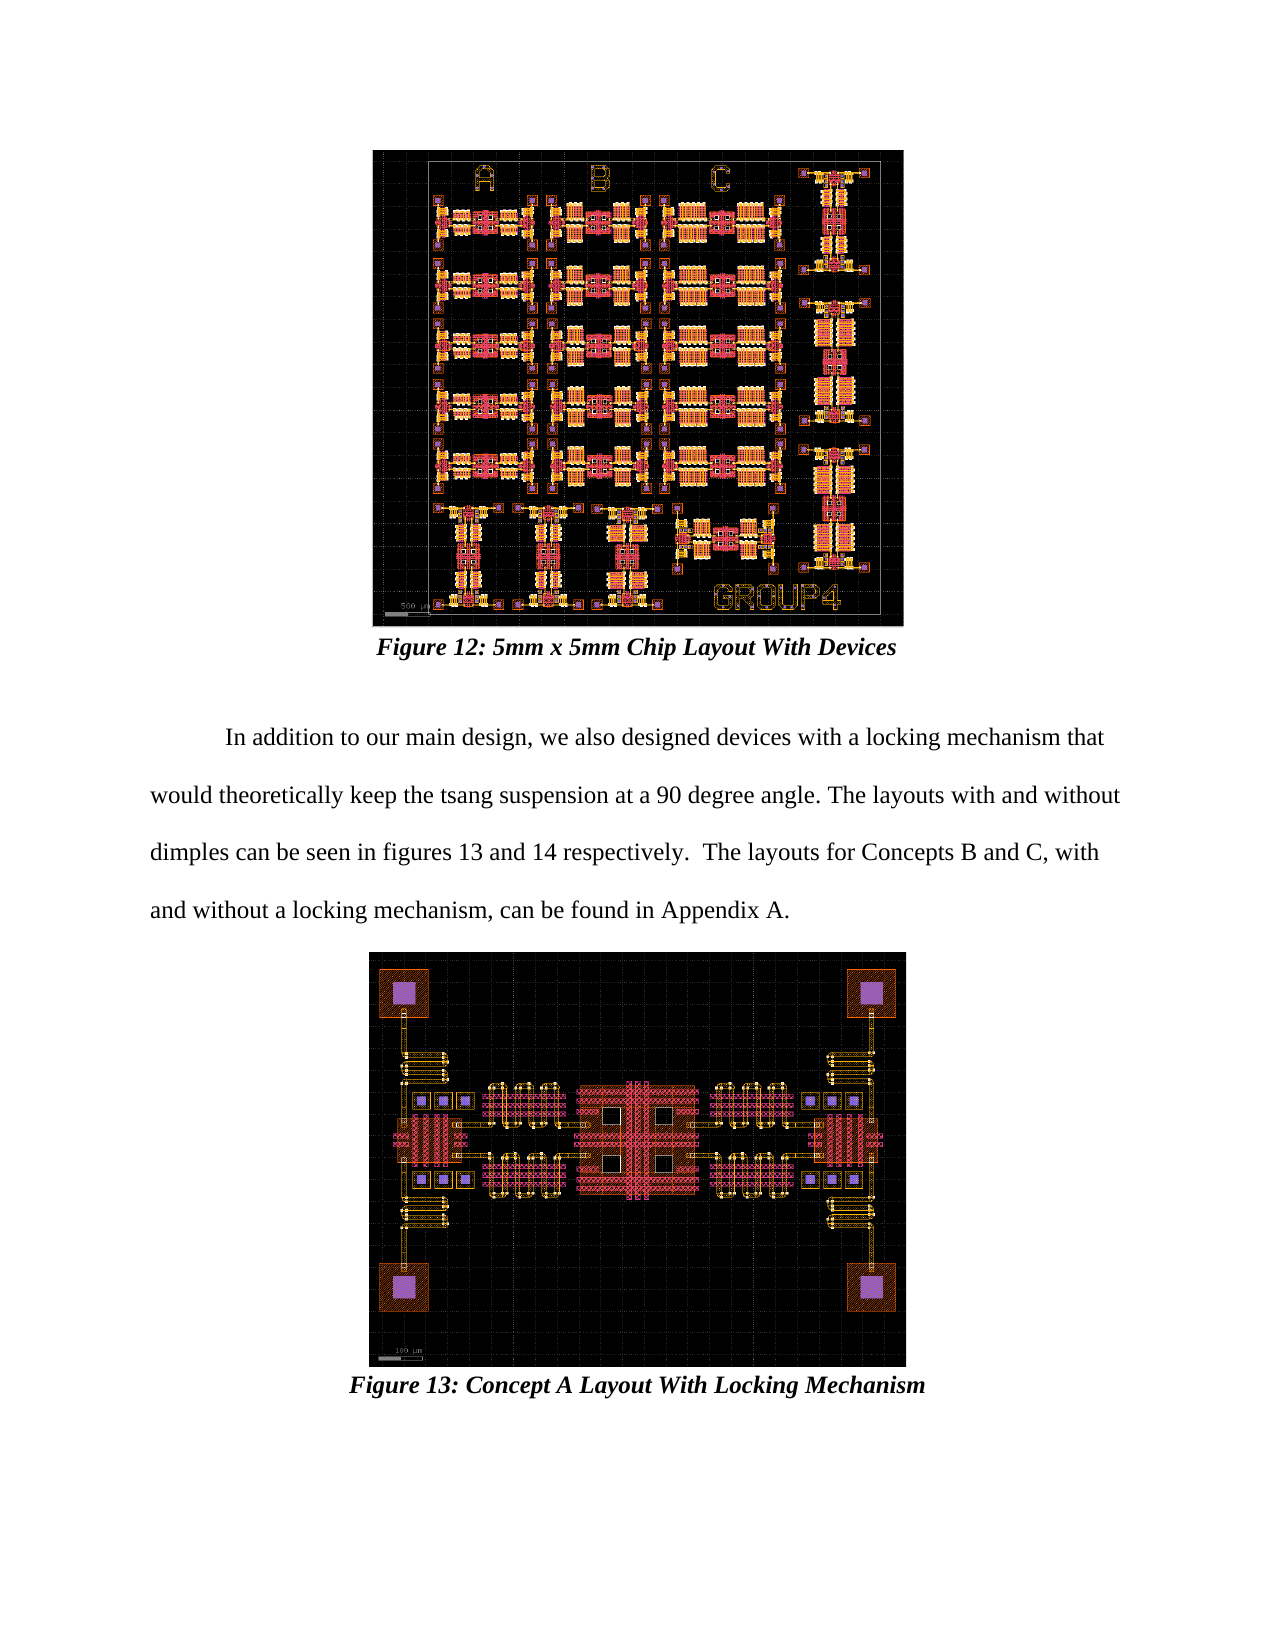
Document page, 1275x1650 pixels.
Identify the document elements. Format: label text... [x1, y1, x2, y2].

text Figure 13: Concept A Layout With Locking Mechanism [150, 1371, 1125, 1399]
text Figure 12: 5mm x 5mm Chip Layout With Devices [150, 632, 1125, 661]
text In addition to our main design, we also designed devices with a locking mechanism that would theoretically keep the tsang suspension at a 90 degree angle. The layouts with and without dimples can be seen in figures 13 and 14 respectively. The layouts for Concepts B and C, with and without a locking mechanism, can be found in Appendix A. [150, 722, 1125, 924]
picture [371, 150, 904, 628]
picture [369, 952, 907, 1367]
